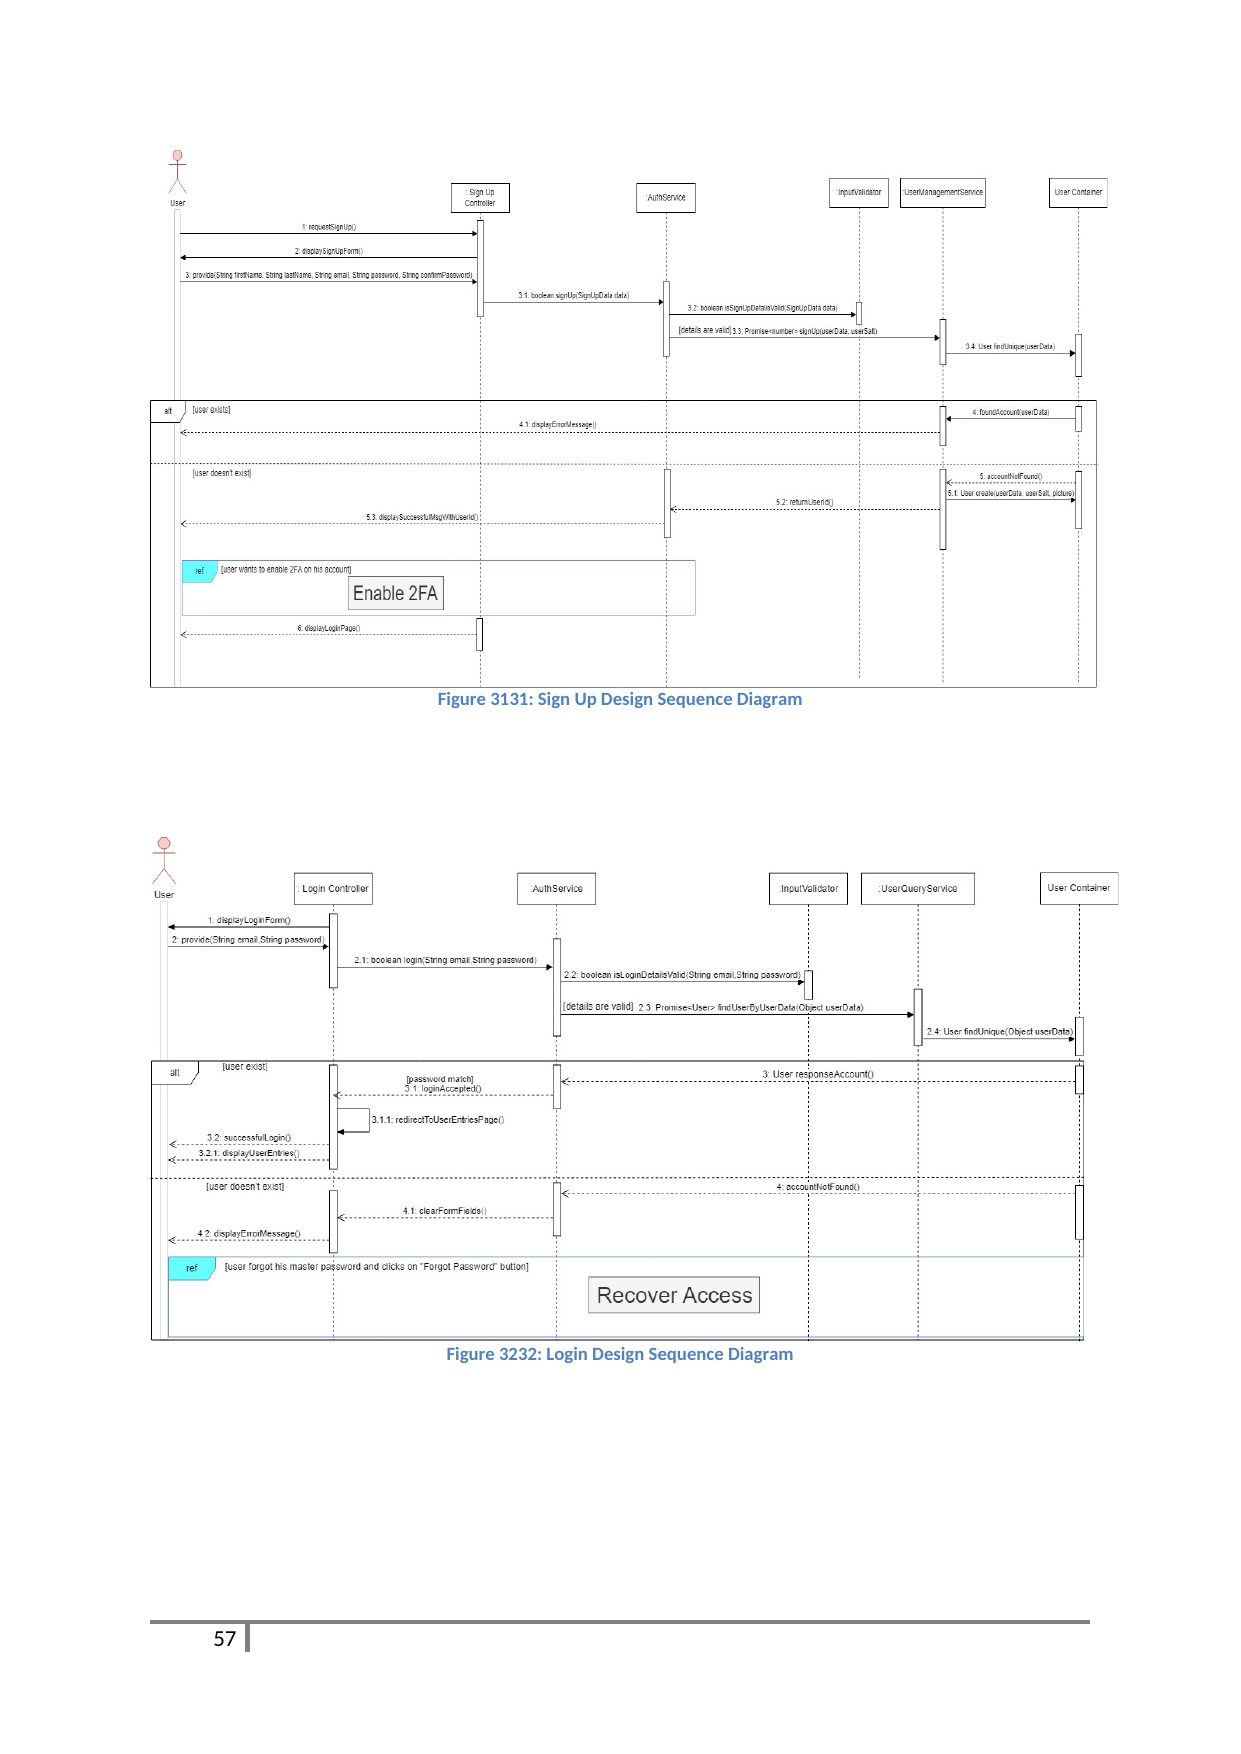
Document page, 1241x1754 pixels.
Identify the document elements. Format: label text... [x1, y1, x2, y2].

picture [150, 150, 1108, 688]
text Figure 31: Sign Up Design Sequence Diagram [150, 688, 1090, 710]
text Figure 32: Login Design Sequence Diagram [150, 1342, 1090, 1365]
picture [150, 837, 1119, 1342]
